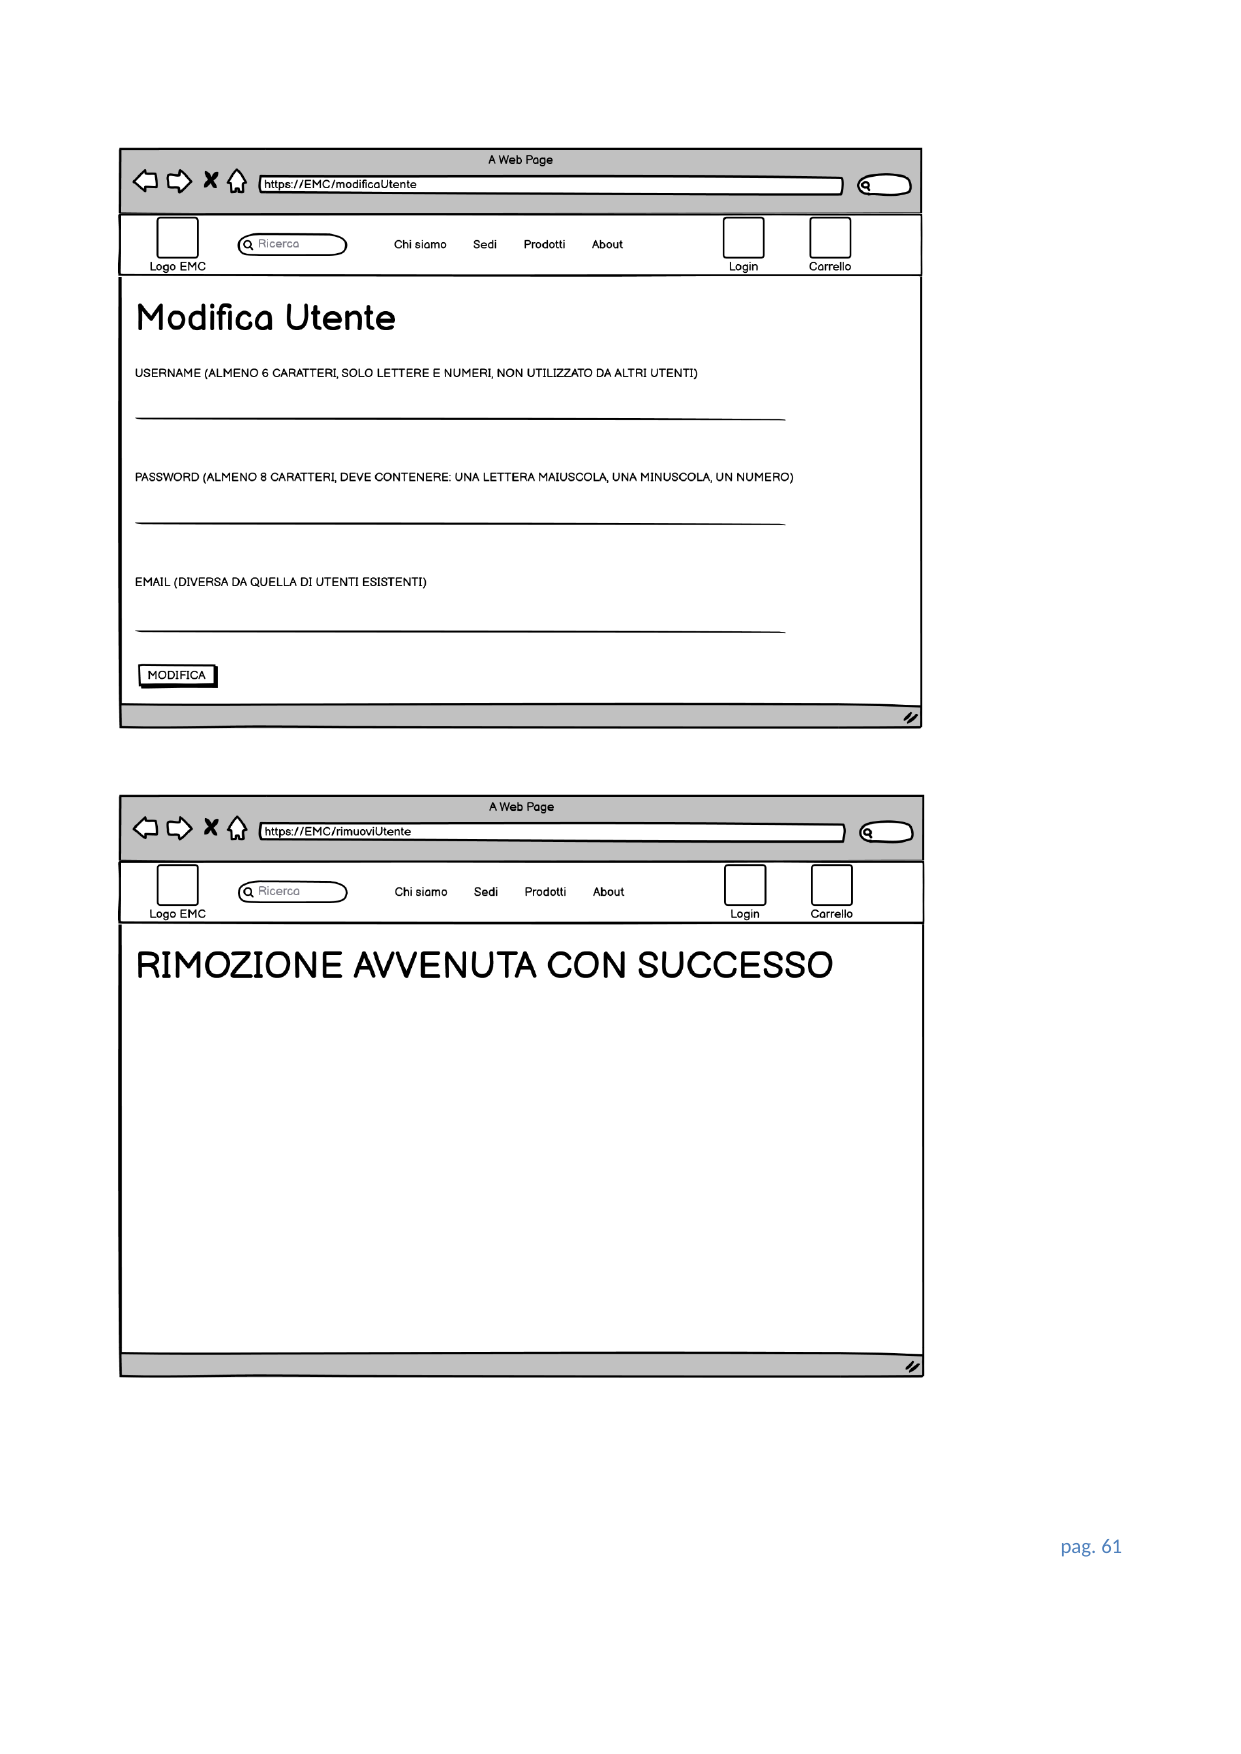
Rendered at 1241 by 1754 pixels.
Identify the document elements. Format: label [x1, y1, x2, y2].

picture [118, 147, 923, 729]
picture [118, 794, 925, 1378]
